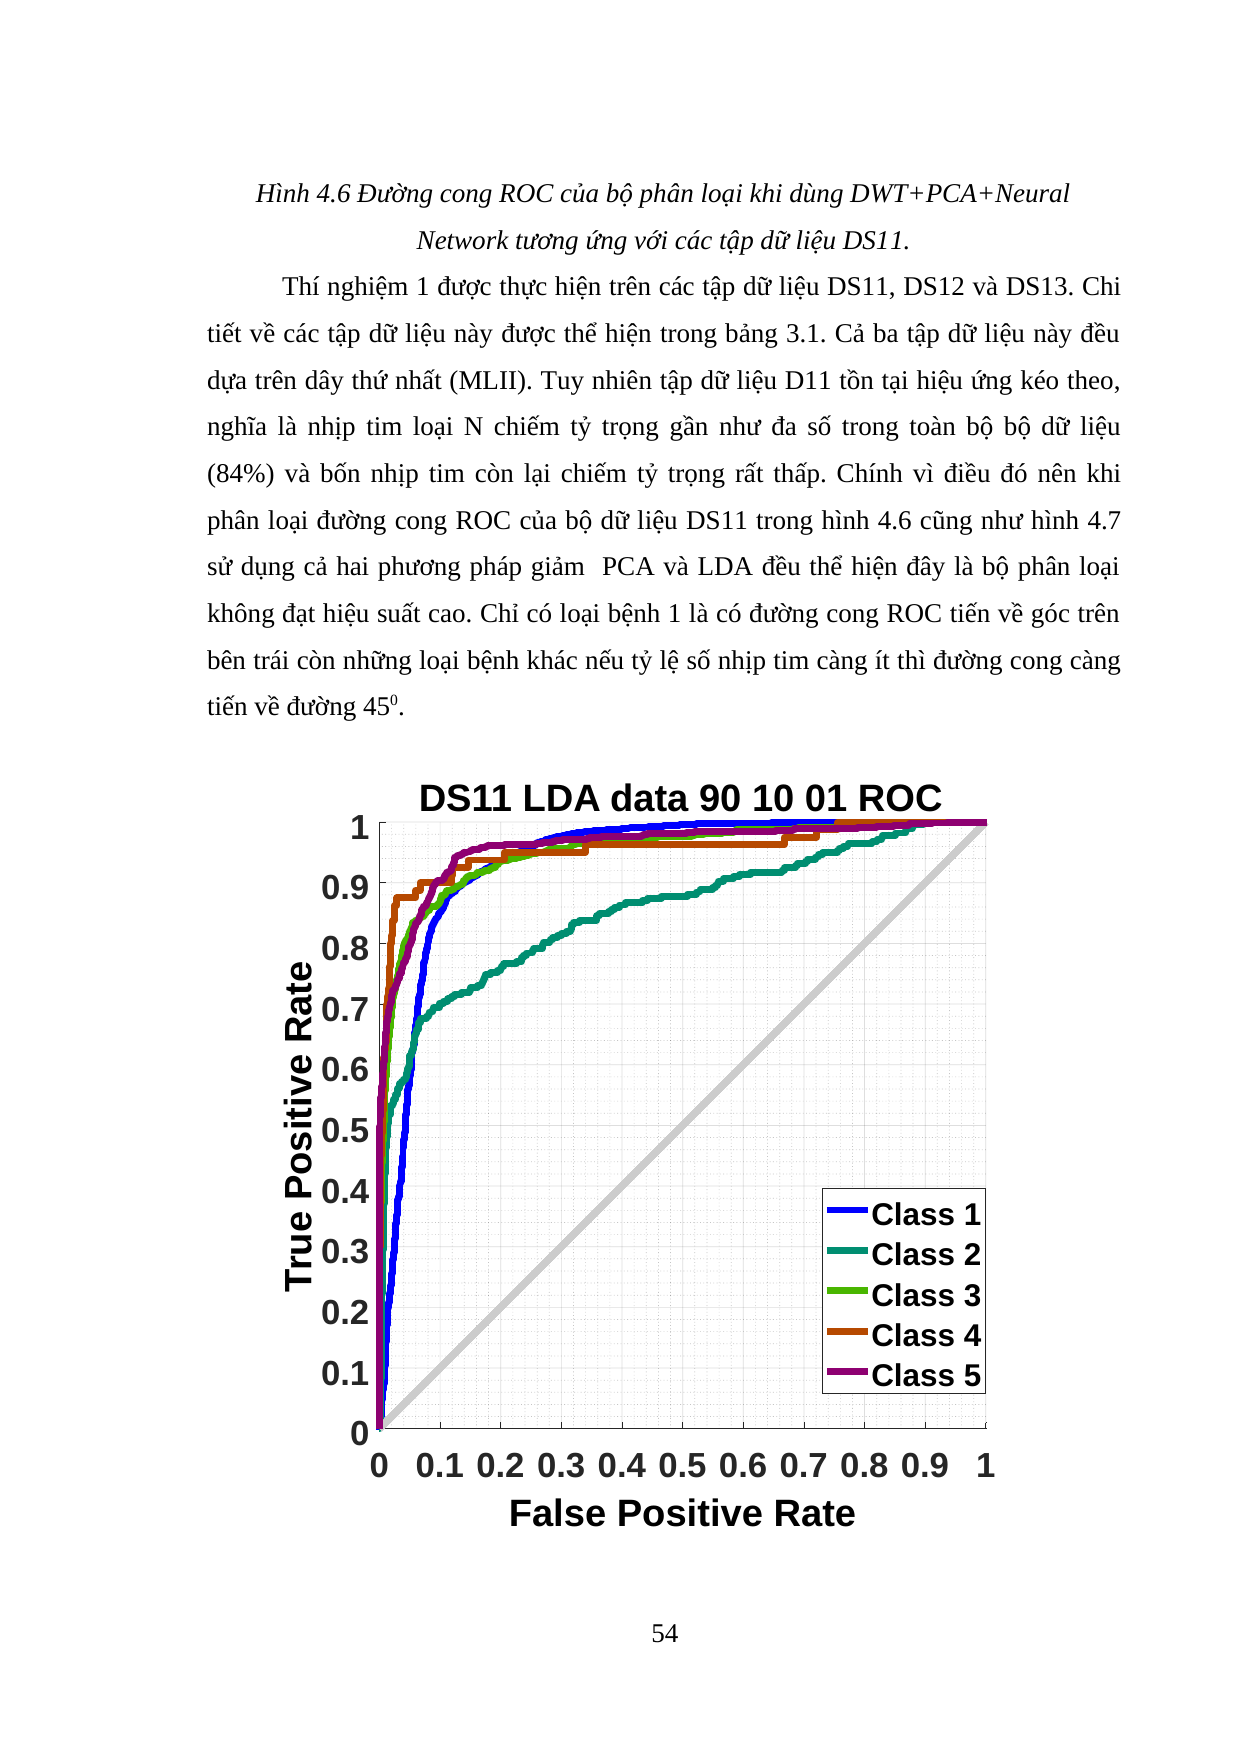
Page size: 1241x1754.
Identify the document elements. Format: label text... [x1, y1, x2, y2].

list Hình 4.6 Đường cong ROC của bộ phân loại khi dùng DWT+PCA+Neural Network tương ứng với các tập dữ liệu DS11. [207, 177, 1122, 255]
text Thí nghiệm 1 được thực hiện trên các tập dữ liệu DS11, DS12 và DS13. Chi tiết về các tập dữ liệu này được thể hiện trong bảng 3.1. Cả ba tập dữ liệu này đều dựa trên dây thứ nhất (MLII). Tuy nhiên tập dữ liệu D11 tồn tại hiệu ứng kéo theo, nghĩa là nhịp tim loại N chiếm tỷ trọng gần như đa số trong toàn bộ bộ dữ liệu (84%) và bốn nhịp tim còn lại chiếm tỷ trọng rất thấp. Chính vì điều đó nên khi phân loại đường cong ROC của bộ dữ liệu DS11 trong hình 4.6 cũng như hình 4.7 sử dụng cả hai phương pháp giảm PCA và LDA đều thể hiện đây là bộ phân loại không đạt hiệu suất cao. Chỉ có loại bệnh 1 là có đường cong ROC tiến về góc trên bên trái còn những loại bệnh khác nếu tỷ lệ số nhịp tim càng ít thì đường cong càng tiến về đường 450. [207, 271, 1122, 722]
